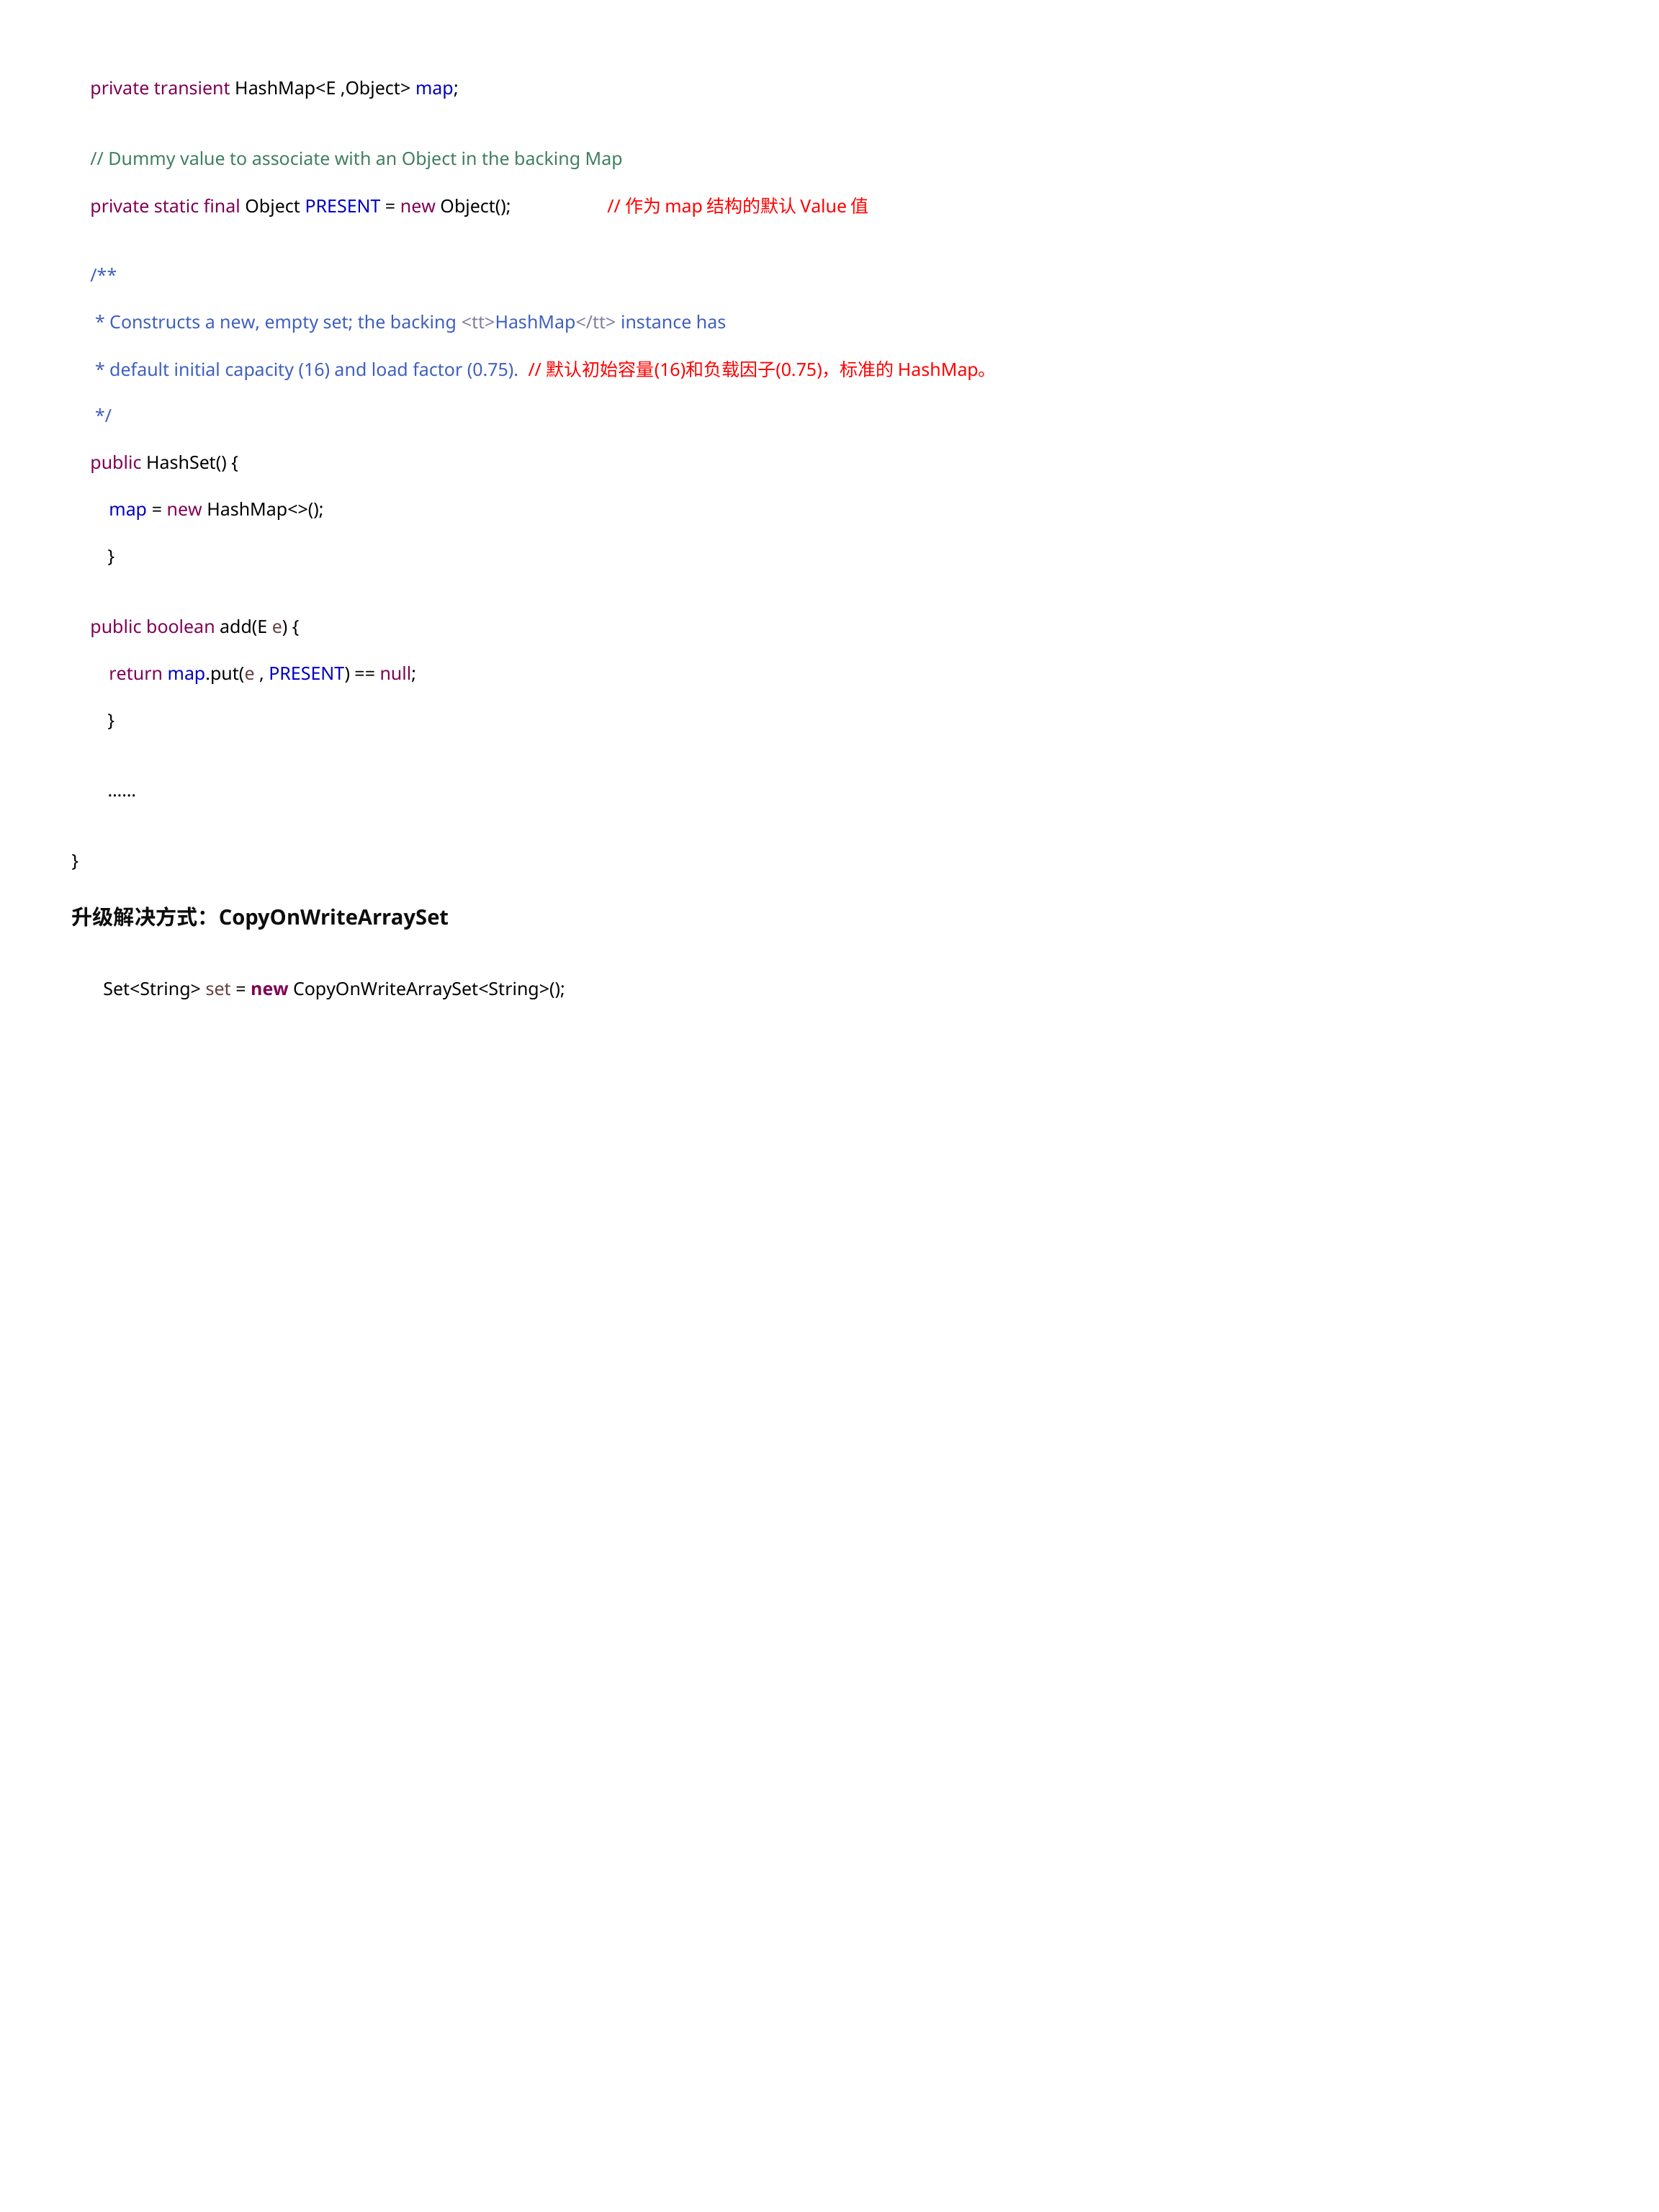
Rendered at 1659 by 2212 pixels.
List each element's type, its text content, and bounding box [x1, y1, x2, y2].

text } [71, 696, 1604, 743]
text */ [71, 392, 1604, 439]
text …… [71, 766, 1604, 813]
text * Constructs a new, empty set; the backing <tt>HashMap</tt> instance has [71, 298, 1604, 345]
text private transient HashMap<E ,Object> map; [71, 64, 1604, 111]
text } [71, 837, 1604, 884]
text Set<String> set = new CopyOnWriteArraySet<String>(); [71, 966, 1604, 1012]
text // Dummy value to associate with an Object in the backing Map [71, 135, 1604, 181]
text public HashSet() { [71, 439, 1604, 485]
text private static final Object PRESENT = new Object(); // 作为map结构的默认Value值 [71, 181, 1604, 228]
text public boolean add(E e) { [71, 603, 1604, 649]
text } [71, 532, 1604, 579]
text map = new HashMap<>(); [71, 485, 1604, 532]
text return map.put(e , PRESENT) == null; [71, 649, 1604, 696]
text 升级解决方式：CopyOnWriteArraySet [71, 892, 1604, 939]
text * default initial capacity (16) and load factor (0.75). // 默认初始容量(16)和负载因子(0.75)，标准的HashMap。 [71, 345, 1604, 392]
text /** [71, 251, 1604, 298]
